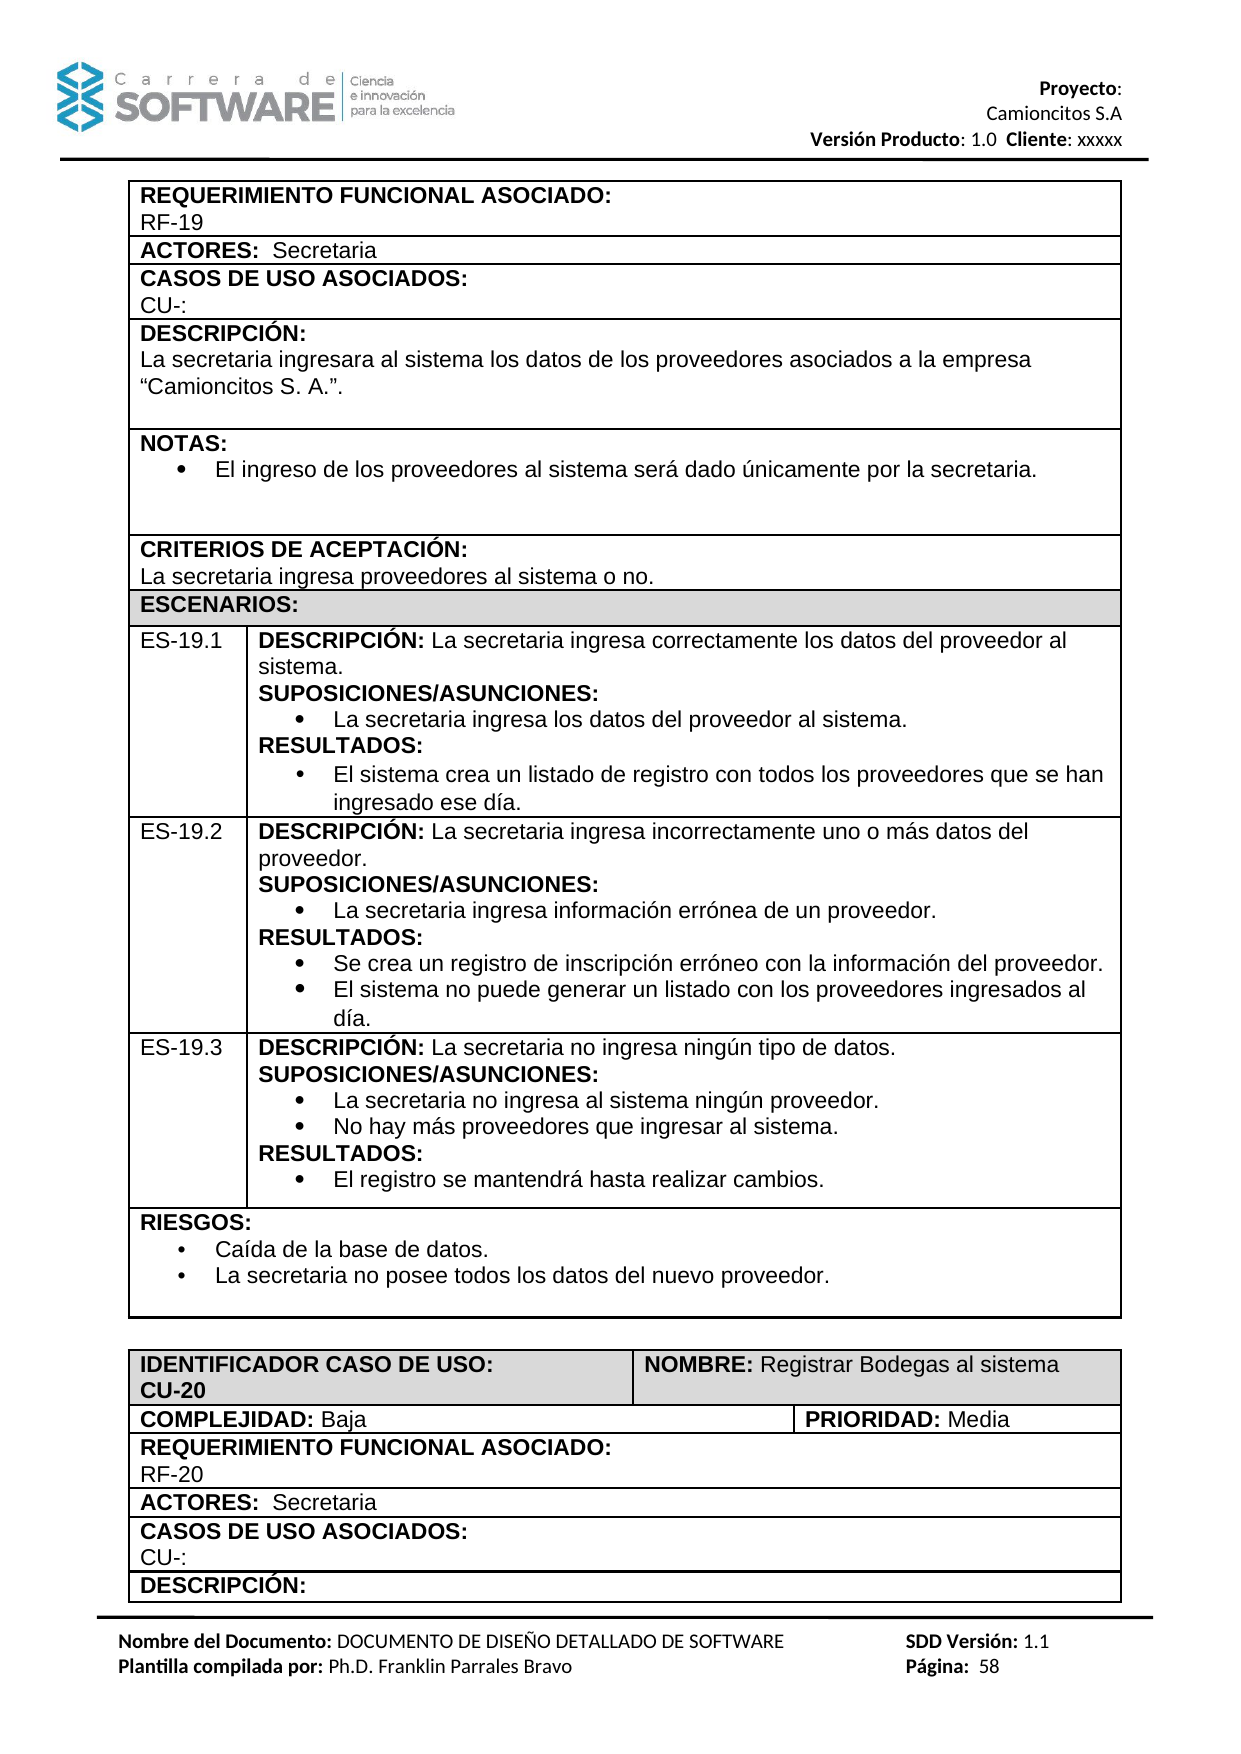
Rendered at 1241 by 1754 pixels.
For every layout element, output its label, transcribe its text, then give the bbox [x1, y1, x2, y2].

table_cell COMPLEJIDAD: Baja [130, 1406, 793, 1432]
table_cell REQUERIMIENTO FUNCIONAL ASOCIADO: RF-19 [130, 182, 1120, 235]
table_cell ESCENARIOS: [130, 591, 1120, 625]
table_cell ES-19.3 [130, 1034, 246, 1207]
table_cell CASOS DE USO ASOCIADOS: CU-: [130, 1518, 1120, 1570]
table_cell DESCRIPCIÓN: La secretaria ingresara al sistema los datos de las bodegas asociadas a la empresa “Camioncitos S. A.”. [130, 1573, 1120, 1601]
table_cell DESCRIPCIÓN: La secretaria ingresa incorrectamente uno o más datos del proveedor. SUPOSICIONES/ASUNCIONES: La secretaria ingresa información errónea de un proveedor. RESULTADOS: Se crea un registro de inscripción erróneo con la información del proveedor. El sistema no puede generar un listado con los proveedores ingresados al día. [248, 818, 1120, 1032]
table_cell DESCRIPCIÓN: La secretaria ingresara al sistema los datos de los proveedores asociados a la empresa “Camioncitos S. A.”. [130, 320, 1120, 428]
table_cell DESCRIPCIÓN: La secretaria no ingresa ningún tipo de datos. SUPOSICIONES/ASUNCIONES: La secretaria no ingresa al sistema ningún proveedor. No hay más proveedores que ingresar al sistema. RESULTADOS: El registro se mantendrá hasta realizar cambios. [248, 1034, 1120, 1207]
table_cell ES-19.2 [130, 818, 246, 1032]
table_cell RIESGOS: Caída de la base de datos. La secretaria no posee todos los datos del nuevo proveedor. [130, 1209, 1120, 1316]
picture [46, 46, 461, 154]
table_cell ACTORES: Secretaria [130, 237, 1120, 263]
table_header IDENTIFICADOR CASO DE USO: CU-20 [130, 1351, 632, 1404]
table_cell PRIORIDAD: Media [795, 1406, 1120, 1432]
table_cell DESCRIPCIÓN: La secretaria ingresa correctamente los datos del proveedor al sistema. SUPOSICIONES/ASUNCIONES: La secretaria ingresa los datos del proveedor al sistema. RESULTADOS: El sistema crea un listado de registro con todos los proveedores que se han ingresado ese día. [248, 627, 1120, 816]
table_header NOMBRE: Registrar Bodegas al sistema [634, 1351, 1120, 1404]
table_cell ACTORES: Secretaria [130, 1489, 1120, 1516]
table_cell CASOS DE USO ASOCIADOS: CU-: [130, 265, 1120, 318]
table_cell REQUERIMIENTO FUNCIONAL ASOCIADO: RF-20 [130, 1434, 1120, 1487]
table_cell CRITERIOS DE ACEPTACIÓN: La secretaria ingresa proveedores al sistema o no. [130, 536, 1120, 589]
table_cell ES-19.1 [130, 627, 246, 816]
table_cell NOTAS: El ingreso de los proveedores al sistema será dado únicamente por la secretaria. [130, 430, 1120, 534]
